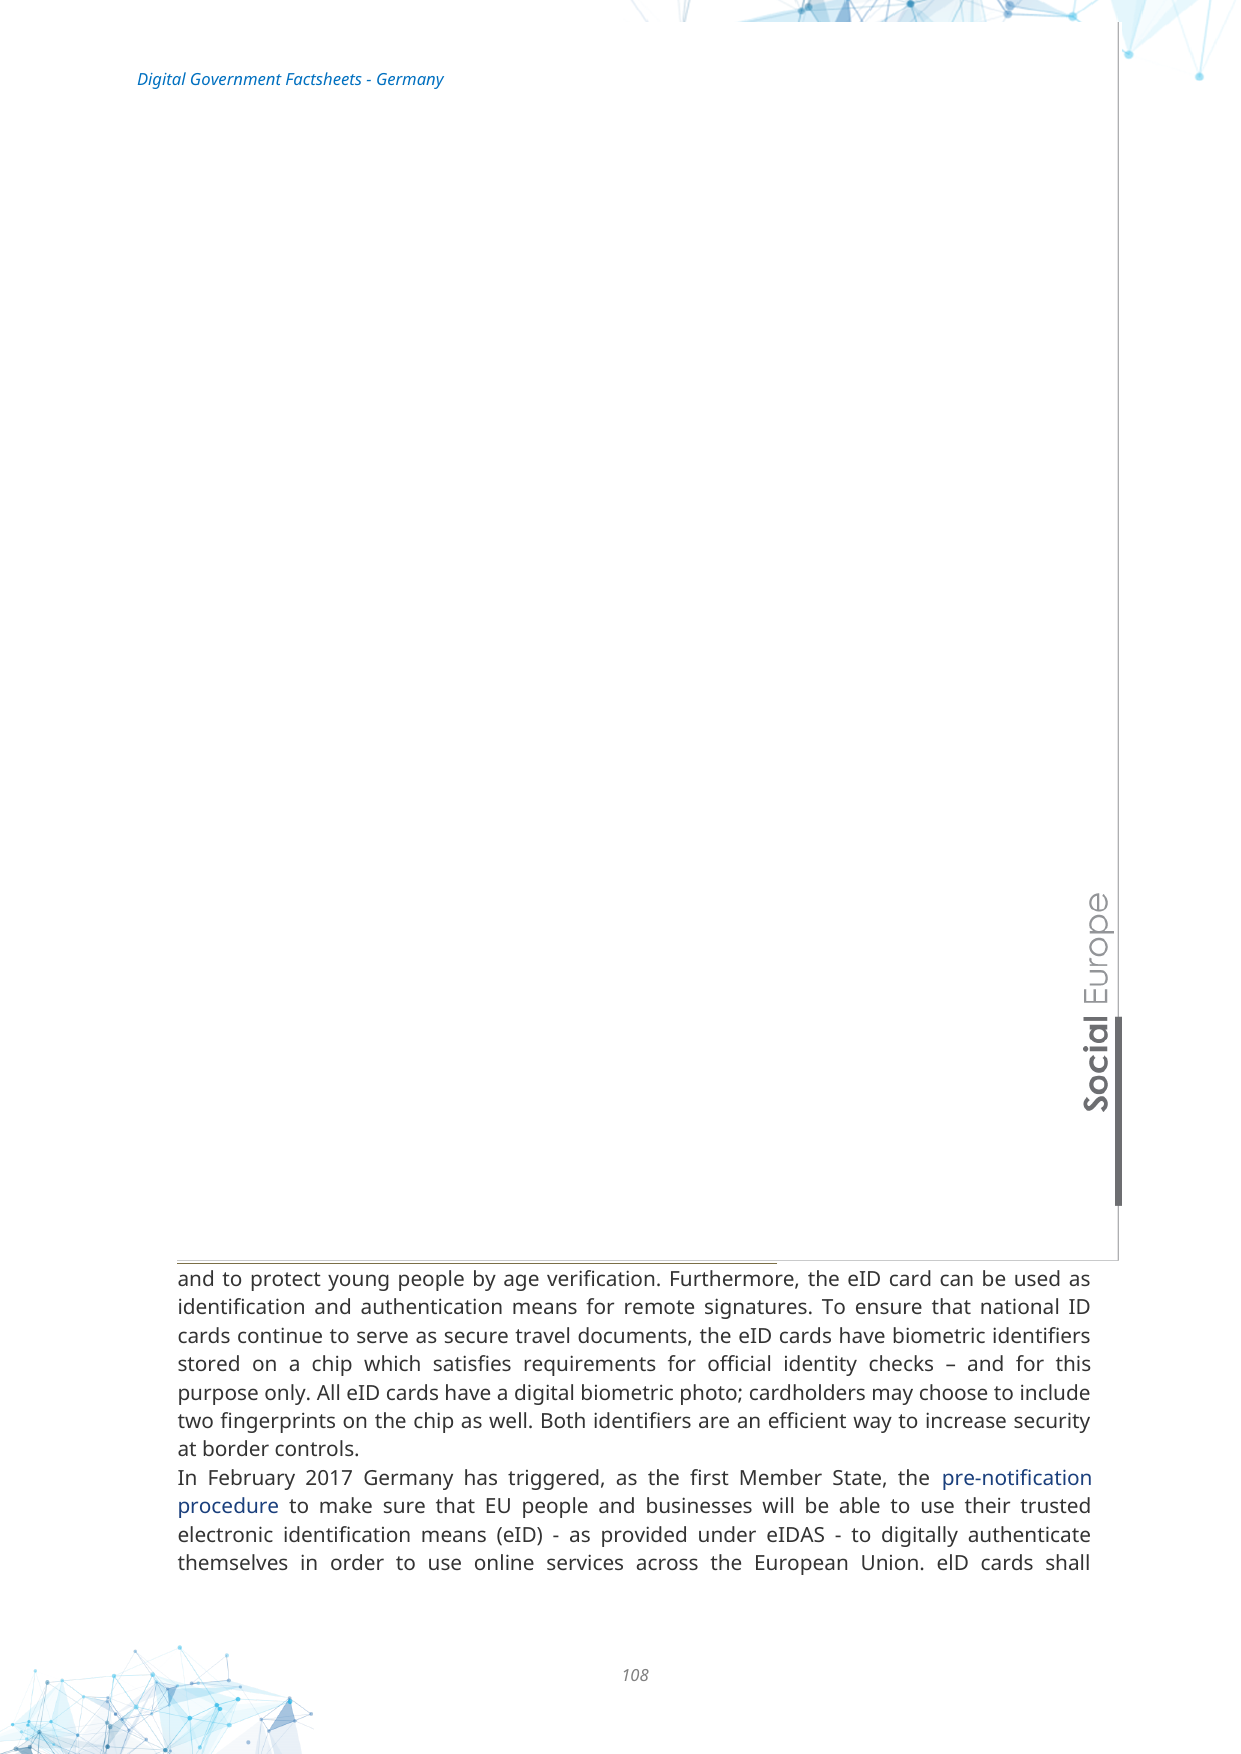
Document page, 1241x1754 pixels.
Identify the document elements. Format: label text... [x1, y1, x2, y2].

text Germany's next generation Identity Card (eID) was launched on 1 November 2010. The new eID card in credit card format replaces the existing national identity card and offers more functions than the current conventional ID. By utilising a microchip, the card provides an online authentication functionality, applicable to both eGovernment and eBusiness transactions. Due to the assignment of authorisation certificates and the mutual authentication, cardholders can be confident that whoever requests their data is also authorised to obtain it. The secure eID card will provide further protection against identity theft and will offer new, user-friendly ways to guarantee valid client-data for service providers and to protect young people by age verification. Furthermore, the eID card can be used as identification and authentication means for remote signatures. To ensure that national ID cards continue to serve as secure travel documents, the eID cards have biometric identifiers stored on a chip which satisfies requirements for official identity checks – and for this purpose only. All eID cards have a digital biometric photo; cardholders may choose to include two fingerprints on the chip as well. Both identifiers are an efficient way to increase security at border controls. [177, 1264, 1092, 1463]
picture [177, 22, 1122, 1261]
text In February 2017 Germany has triggered, as the first Member State, the pre-notification procedure to make sure that EU people and businesses will be able to use their trusted electronic identification means (eID) - as provided under eIDAS - to digitally authenticate themselves in order to use online services across the European Union. elD cards shall guarantee an elevated level of security and protection of personal data'. The notification procedure for the German eID was completed in 2017 on level of assurance high. [177, 1463, 1092, 1577]
